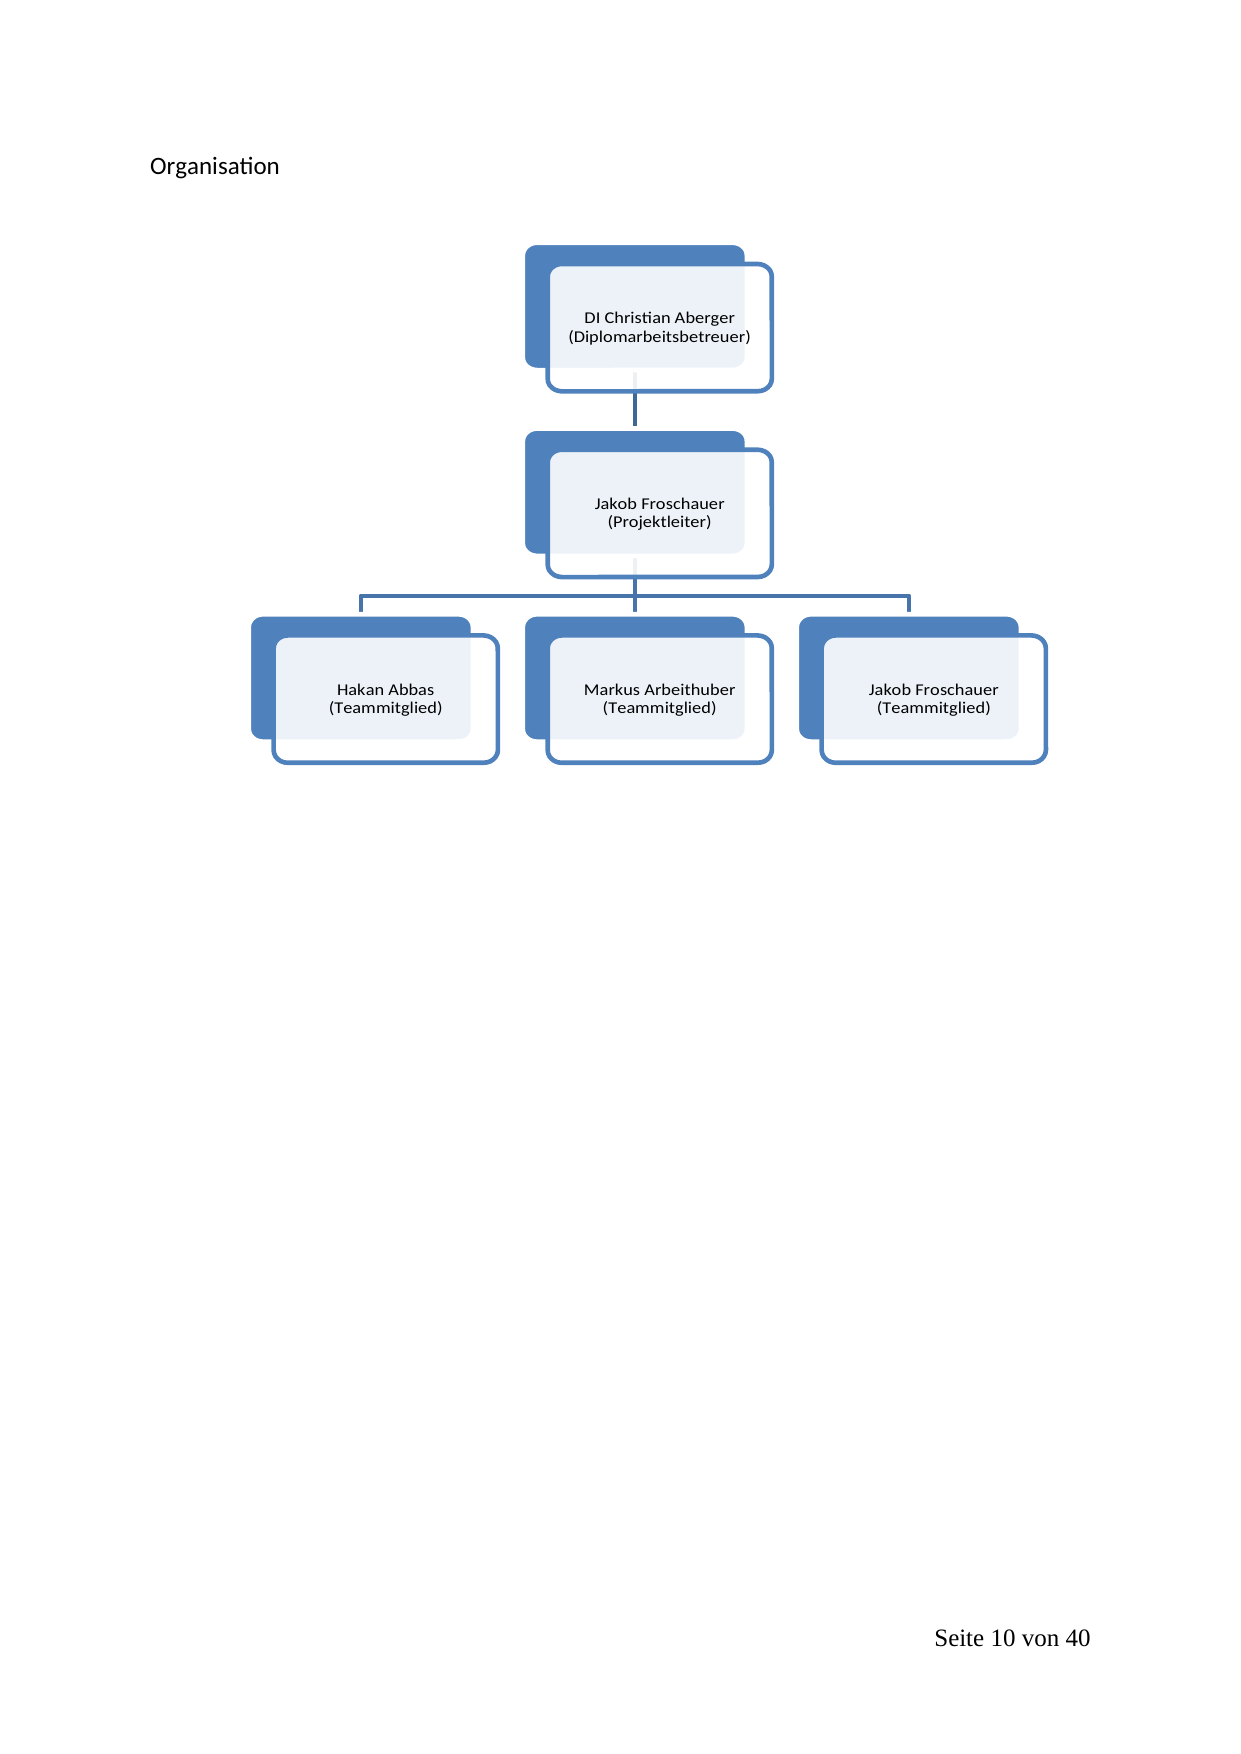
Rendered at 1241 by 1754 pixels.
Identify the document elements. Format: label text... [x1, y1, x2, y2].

text Organisation [150, 150, 1090, 181]
